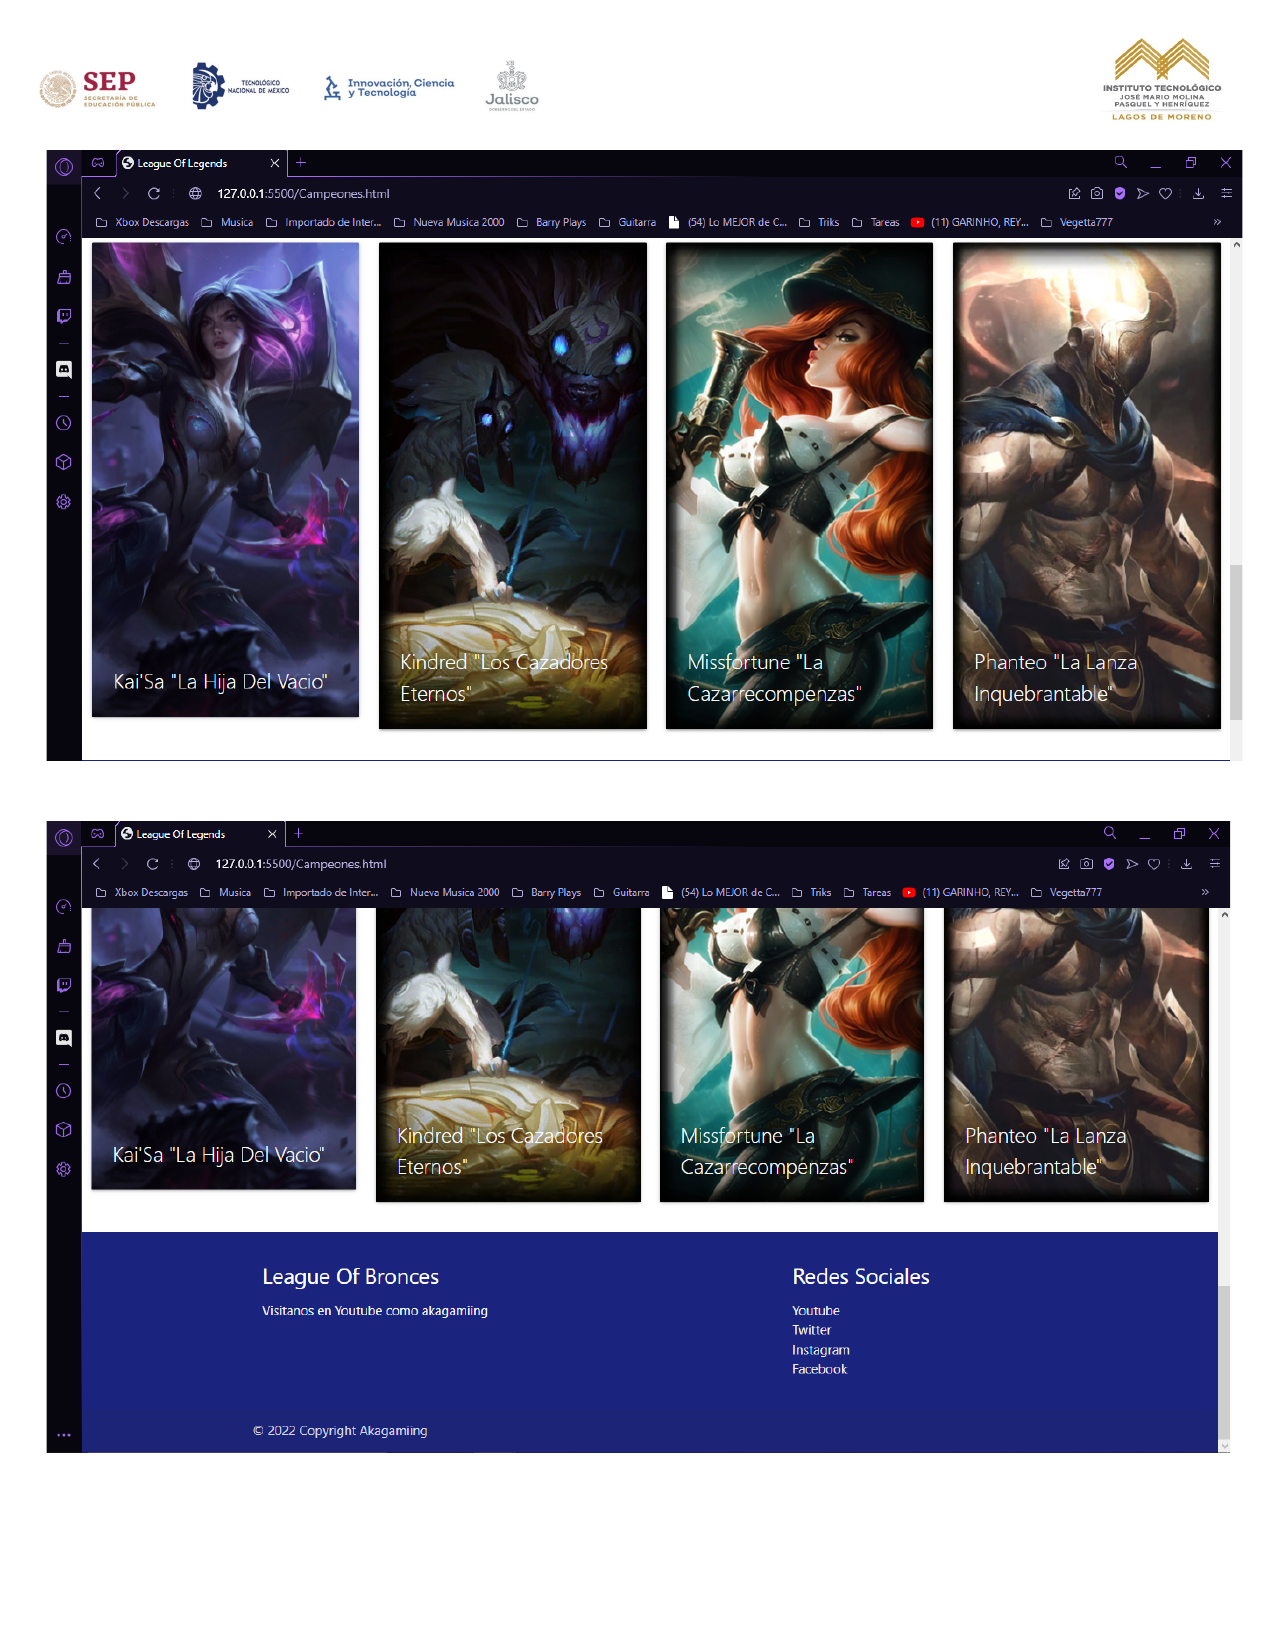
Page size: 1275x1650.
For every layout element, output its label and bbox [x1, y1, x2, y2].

picture [22, 22, 562, 128]
picture [46, 821, 1231, 1453]
picture [1095, 33, 1227, 129]
picture [46, 150, 1243, 761]
